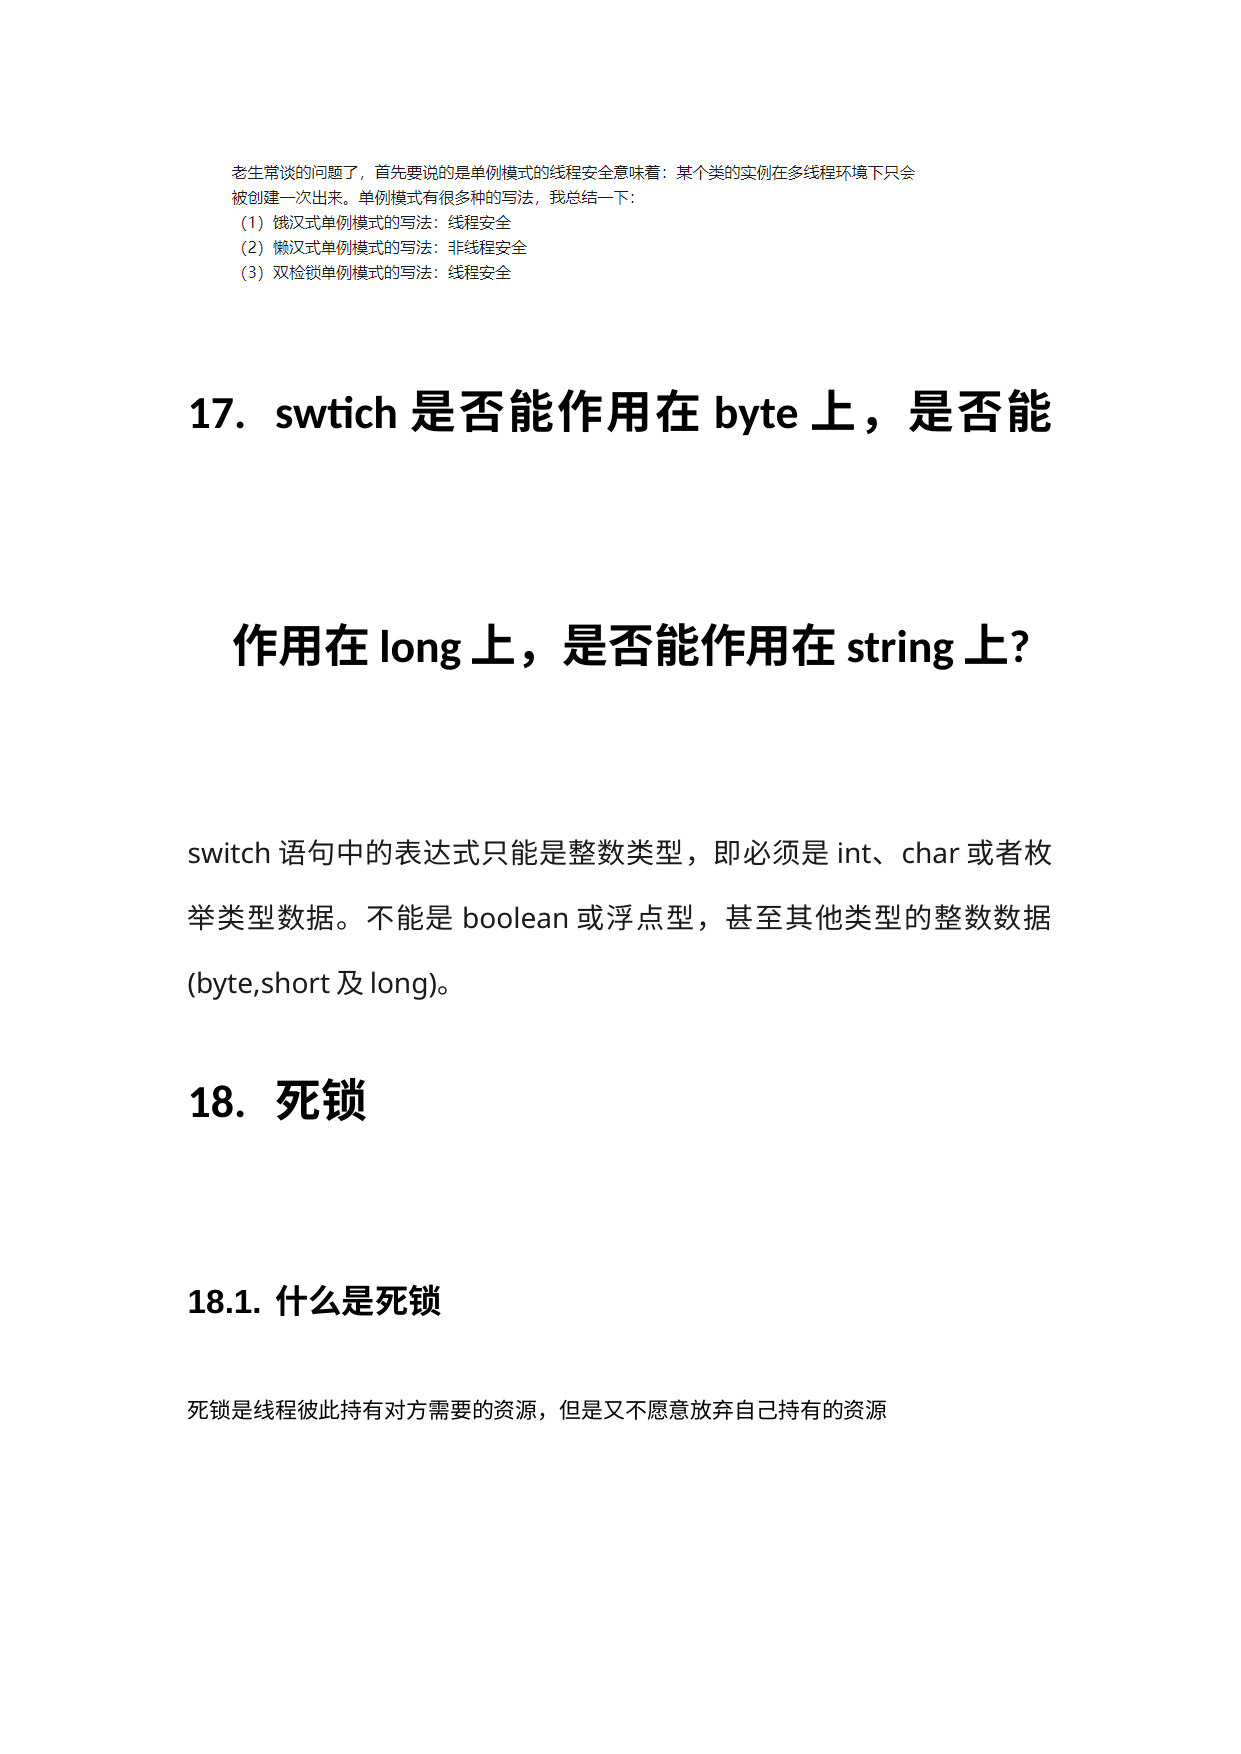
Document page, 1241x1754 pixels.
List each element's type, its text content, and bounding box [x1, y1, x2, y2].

picture [187, 162, 1052, 297]
text switch语句中的表达式只能是整数类型，即必须是int、char或者枚举类型数据。不能是boolean或浮点型，甚至其他类型的整数数据(byte,short及long)。 [187, 818, 1053, 1013]
subtitle 死锁 [187, 1049, 1053, 1146]
subtitle 什么是死锁 [187, 1274, 1053, 1339]
subtitle swtich是否能作用在byte上，是否能作用在long上，是否能作用在string上? [187, 360, 1053, 691]
text 死锁是线程彼此持有对方需要的资源，但是又不愿意放弃自己持有的资源 [187, 1400, 1053, 1433]
